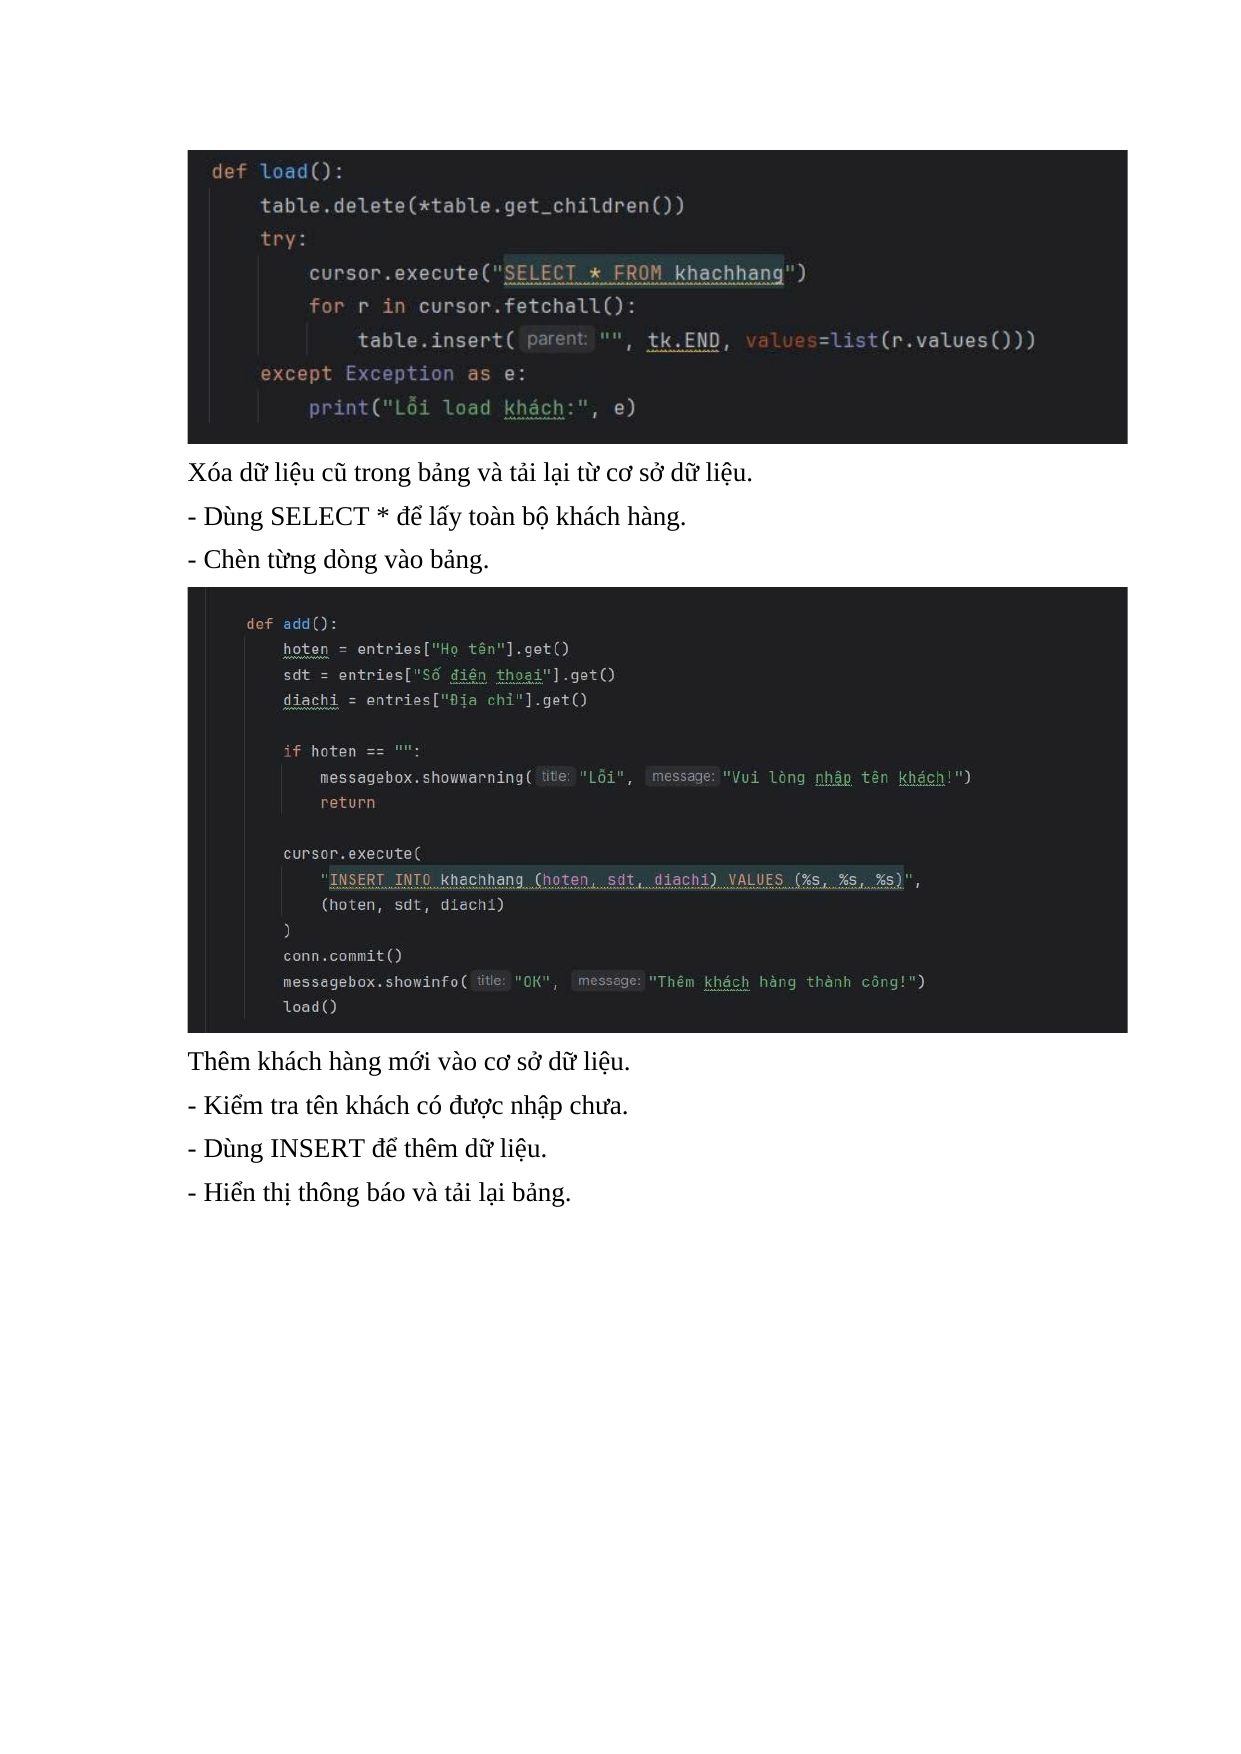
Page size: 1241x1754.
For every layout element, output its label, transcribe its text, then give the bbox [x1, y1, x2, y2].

picture [187, 587, 1128, 1033]
text - Chèn từng dòng vào bảng. [187, 543, 1090, 574]
text Xóa dữ liệu cũ trong bảng và tải lại từ cơ sở dữ liệu. [187, 456, 1090, 487]
picture [187, 150, 1128, 444]
text Thêm khách hàng mới vào cơ sở dữ liệu. [187, 1045, 1090, 1076]
text - Dùng SELECT * để lấy toàn bộ khách hàng. [187, 500, 1090, 531]
text - Dùng INSERT để thêm dữ liệu. [187, 1132, 1090, 1163]
text - Hiển thị thông báo và tải lại bảng. [187, 1176, 1090, 1207]
text - Kiểm tra tên khách có được nhập chưa. [187, 1089, 1090, 1120]
